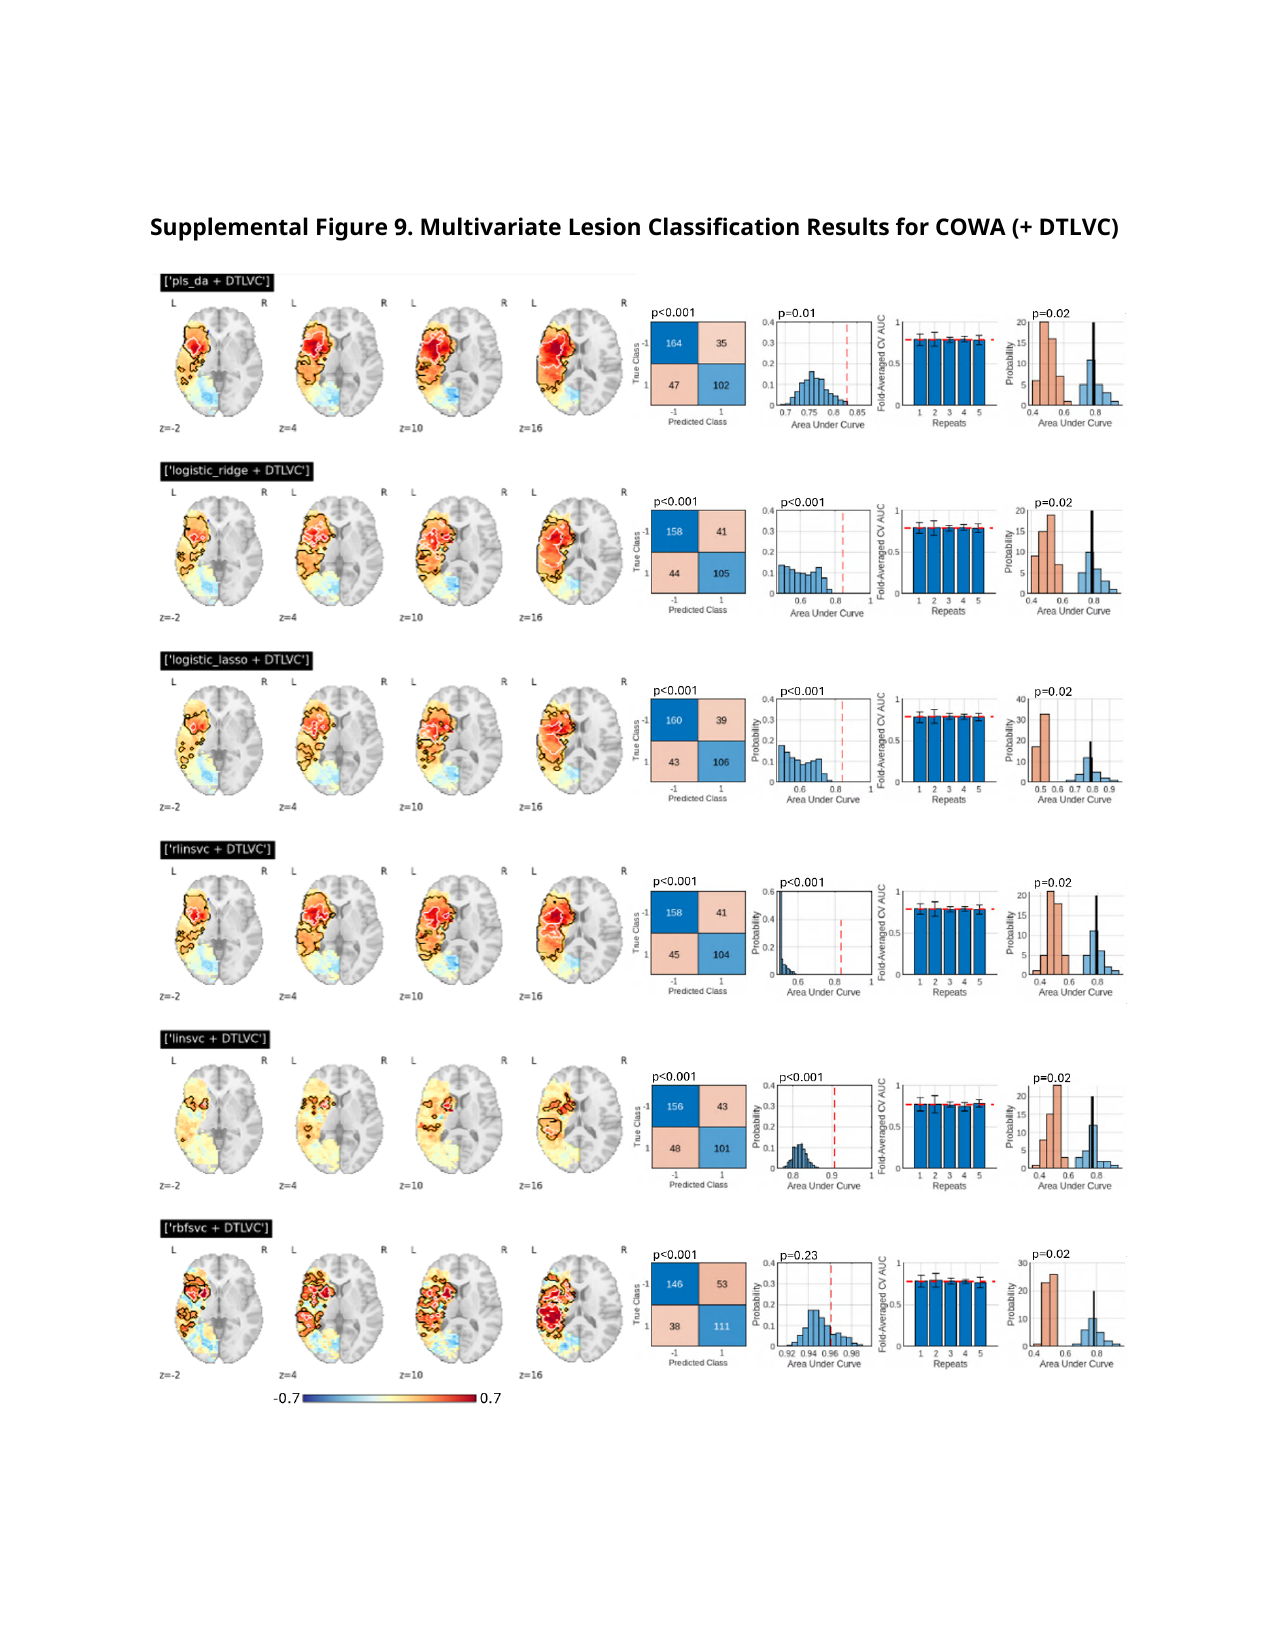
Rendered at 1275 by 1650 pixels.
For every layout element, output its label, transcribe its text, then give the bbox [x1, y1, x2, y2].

text Supplemental Figure 9. Multivariate Lesion Classification Results for COWA (+ DTLVC) [150, 210, 1125, 242]
picture [150, 270, 1127, 1419]
